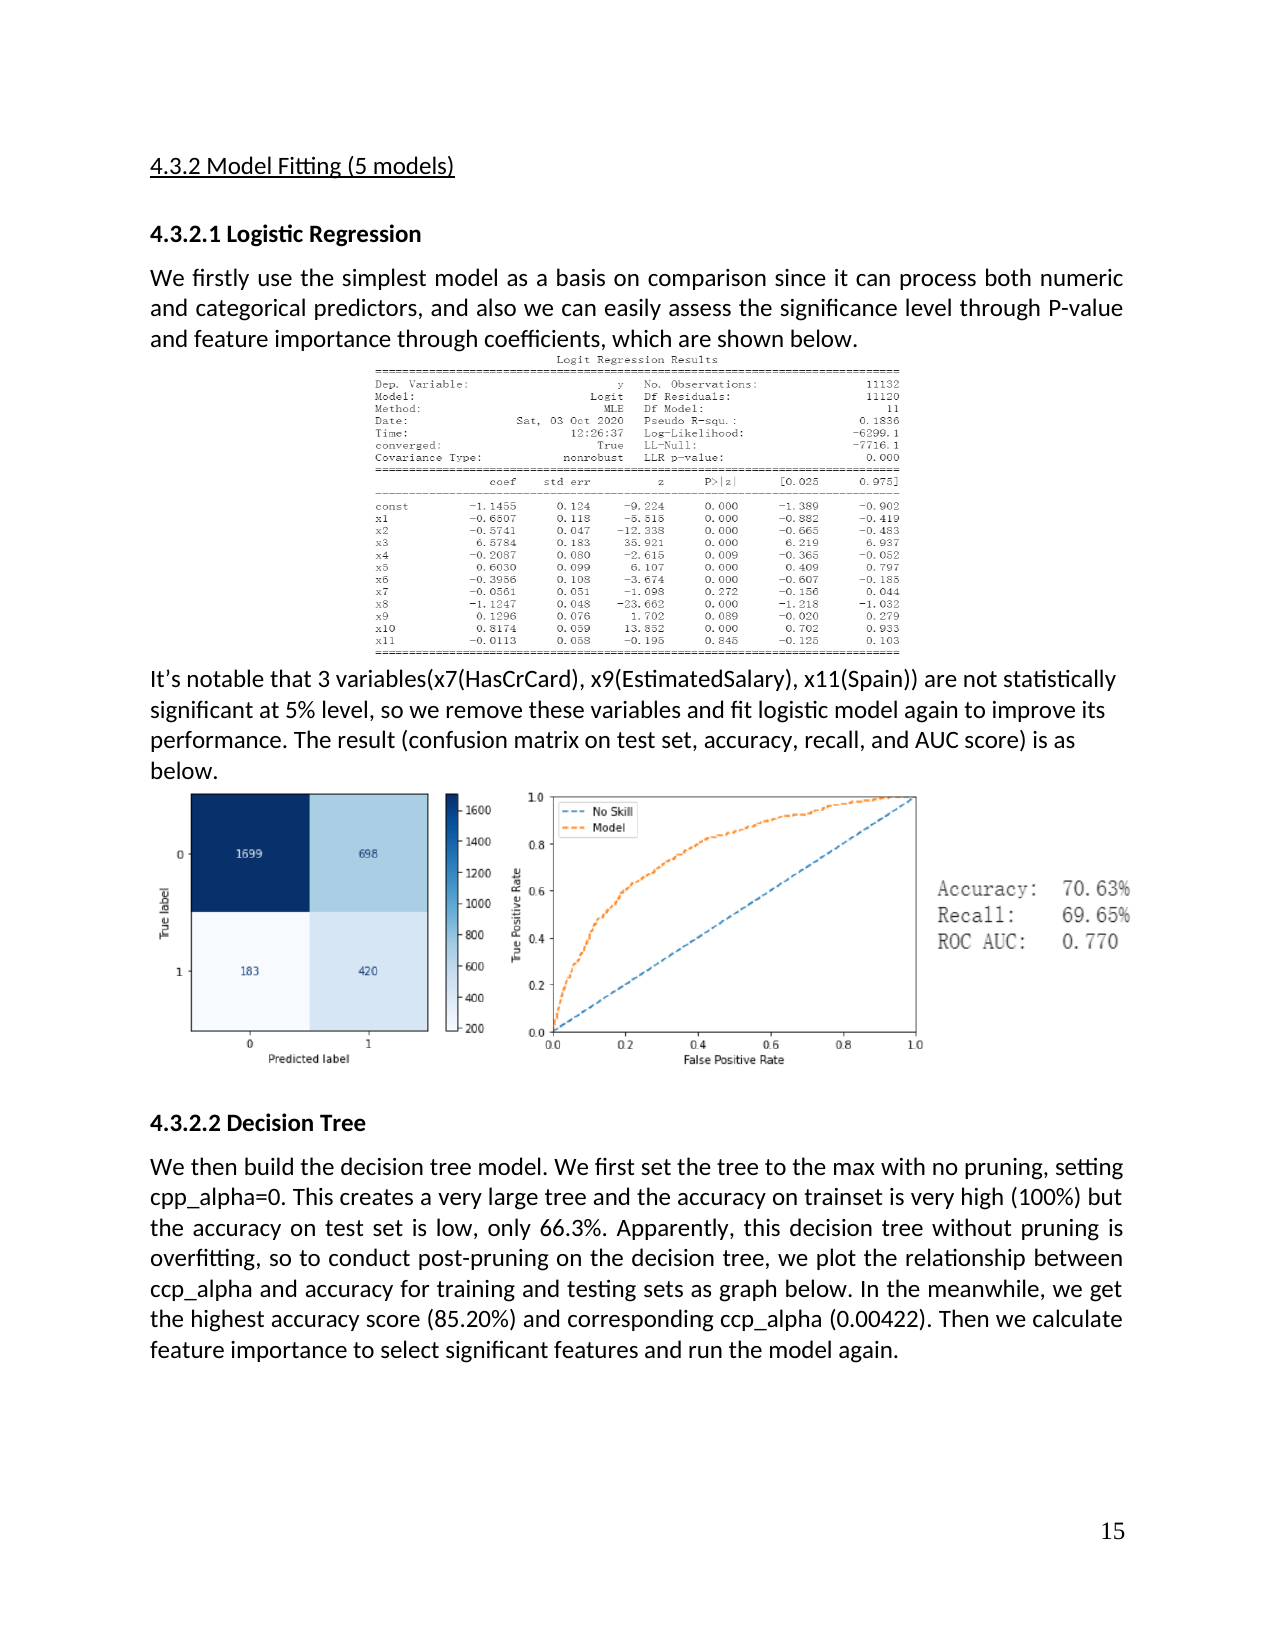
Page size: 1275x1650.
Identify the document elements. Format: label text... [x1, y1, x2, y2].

text We firstly use the simplest model as a basis on comparison since it can process both numeric and categorical predictors, and also we can easily assess the significance level through P-value and feature importance through coefficients, which are shown below. [150, 262, 1125, 353]
subtitle 4.3.2.2 Decision Tree [150, 1107, 1125, 1138]
subtitle 4.3.2 Model Fitting (5 models) [150, 150, 1125, 181]
picture [354, 353, 921, 664]
subtitle 4.3.2.1 Logistic Regression [150, 218, 1125, 249]
text It’s notable that 3 variables(x7(HasCrCard), x9(EstimatedSalary), x11(Spain)) are not statistically significant at 5% level, so we remove these variables and fit logistic model again to improve its performance. The result (confusion matrix on test set, accuracy, recall, and AUC score) is as below. [150, 663, 1125, 785]
picture [150, 785, 1154, 1074]
text We then build the decision tree model. We first set the tree to the max with no pruning, setting cpp_alpha=0. This creates a very large tree and the accuracy on trainset is very high (100%) but the accuracy on test set is low, only 66.3%. Apparently, this decision tree without pruning is overfitting, so to conduct post-pruning on the decision tree, we plot the relationship between ccp_alpha and accuracy for training and testing sets as graph below. In the meanwhile, we get the highest accuracy score (85.20%) and corresponding ccp_alpha (0.00422). Then we calculate feature importance to select significant features and run the model again. [150, 1151, 1125, 1364]
